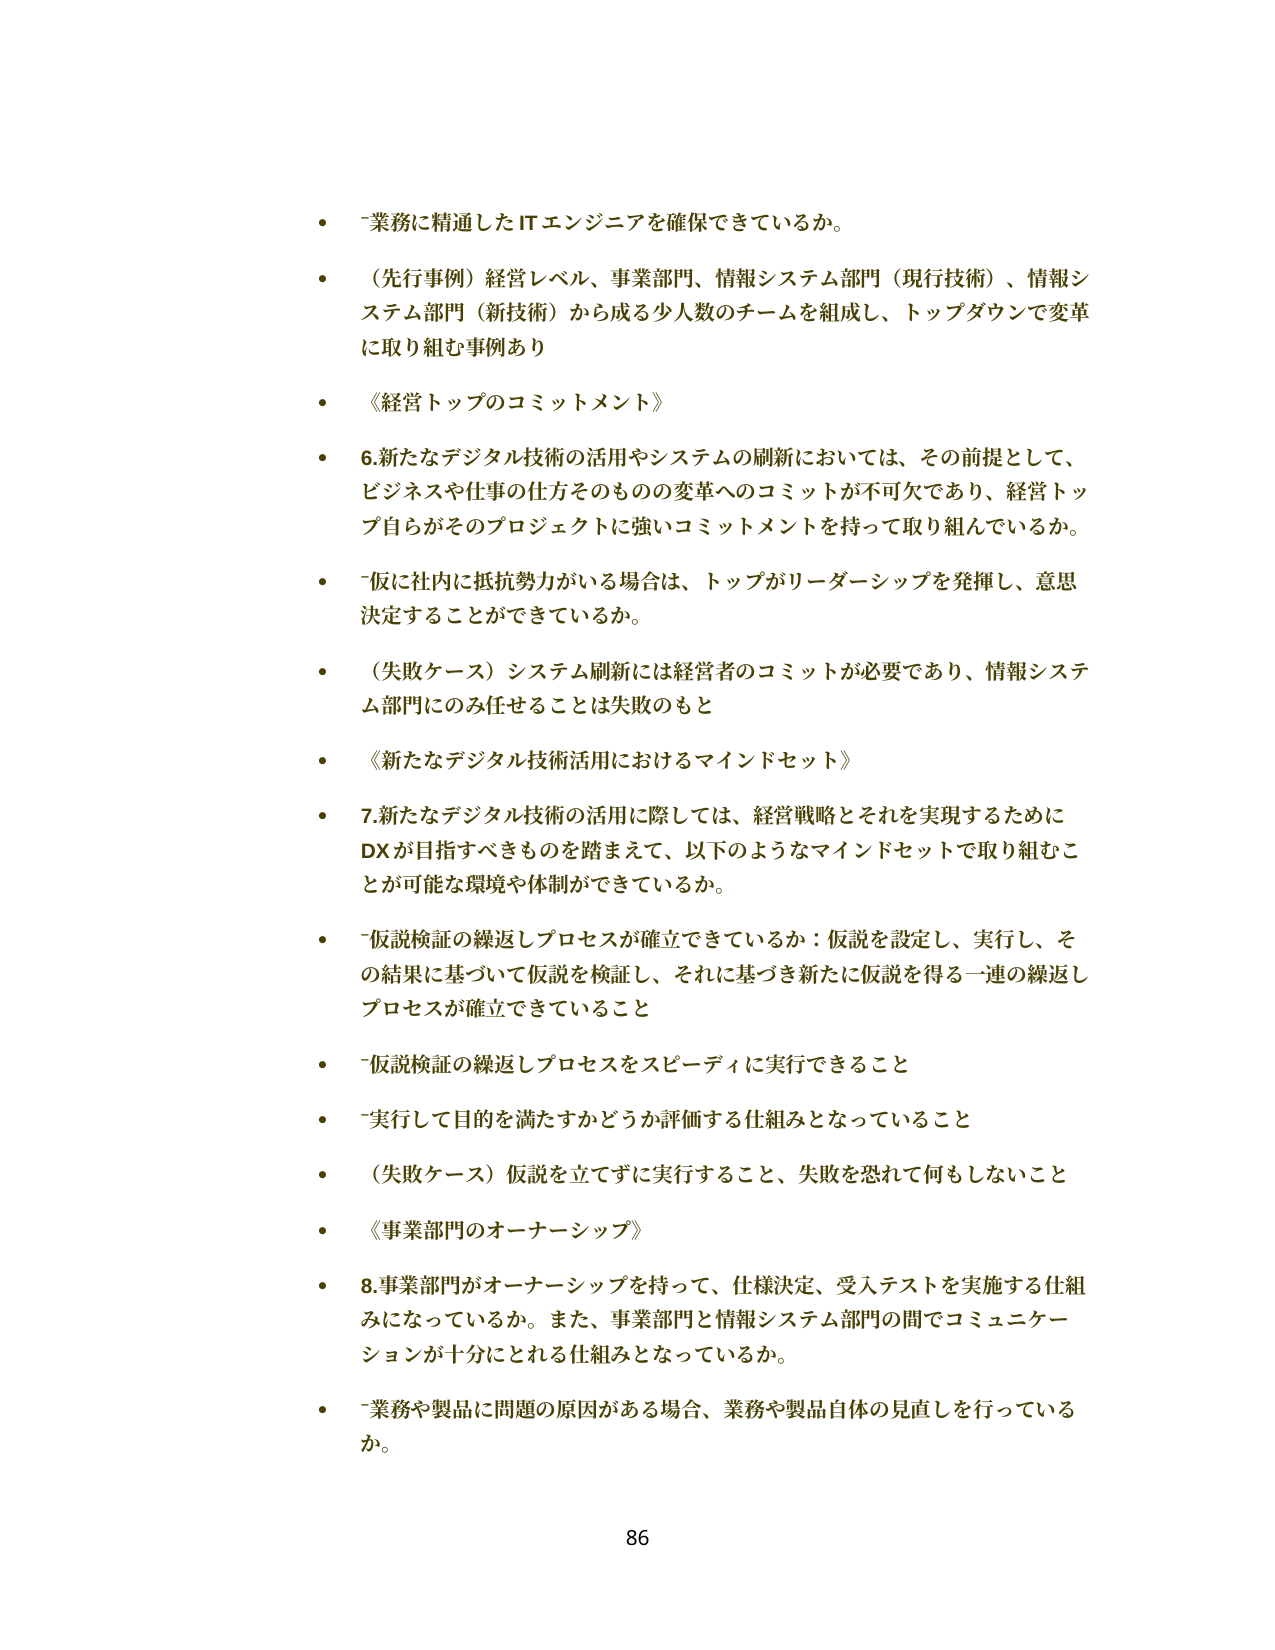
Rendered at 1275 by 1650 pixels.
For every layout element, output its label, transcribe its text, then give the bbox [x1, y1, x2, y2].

list ⁻実行して目的を満たすかどうか評価する仕組みとなっていること [319, 1103, 1098, 1133]
list ⁻仮に社内に抵抗勢力がいる場合は、トップがリーダーシップを発揮し、意思決定することができているか。 [319, 565, 1098, 630]
list 8.事業部門がオーナーシップを持って、仕様決定、受入テストを実施する仕組みになっているか。また、事業部門と情報システム部門の間でコミュニケーションが十分にとれる仕組みとなっているか。 [319, 1269, 1098, 1368]
list ⁻業務や製品に問題の原因がある場合、業務や製品自体の見直しを行っているか。 [319, 1393, 1098, 1458]
list ⁻業務に精通したITエンジニアを確保できているか。 [319, 207, 1098, 237]
list 6.新たなデジタル技術の活用やシステムの刷新においては、その前提として、ビジネスや仕事の仕方そのものの変革へのコミットが不可欠であり、経営トップ自らがそのプロジェクトに強いコミットメントを持って取り組んでいるか。 [319, 441, 1098, 540]
list 《事業部門のオーナーシップ》 [319, 1214, 1098, 1244]
list ⁻仮説検証の繰返しプロセスをスピーディに実行できること [319, 1048, 1098, 1078]
list 《経営トップのコミットメント》 [319, 386, 1098, 416]
list ⁻仮説検証の繰返しプロセスが確立できているか：仮説を設定し、実行し、その結果に基づいて仮説を検証し、それに基づき新たに仮説を得る一連の繰返しプロセスが確立できていること [319, 924, 1098, 1023]
list （先行事例）経営レベル、事業部門、情報システム部門（現行技術）、情報システム部門（新技術）から成る少人数のチームを組成し、トップダウンで変革に取り組む事例あり [319, 262, 1098, 361]
list （失敗ケース）システム刷新には経営者のコミットが必要であり、情報システム部門にのみ任せることは失敗のもと [319, 655, 1098, 719]
list 《新たなデジタル技術活用におけるマインドセット》 [319, 745, 1098, 774]
list 7.新たなデジタル技術の活用に際しては、経営戦略とそれを実現するためにDXが目指すべきものを踏まえて、以下のようなマインドセットで取り組むことが可能な環境や体制ができているか。 [319, 800, 1098, 898]
list （失敗ケース）仮説を立てずに実行すること、失敗を恐れて何もしないこと [319, 1159, 1098, 1189]
